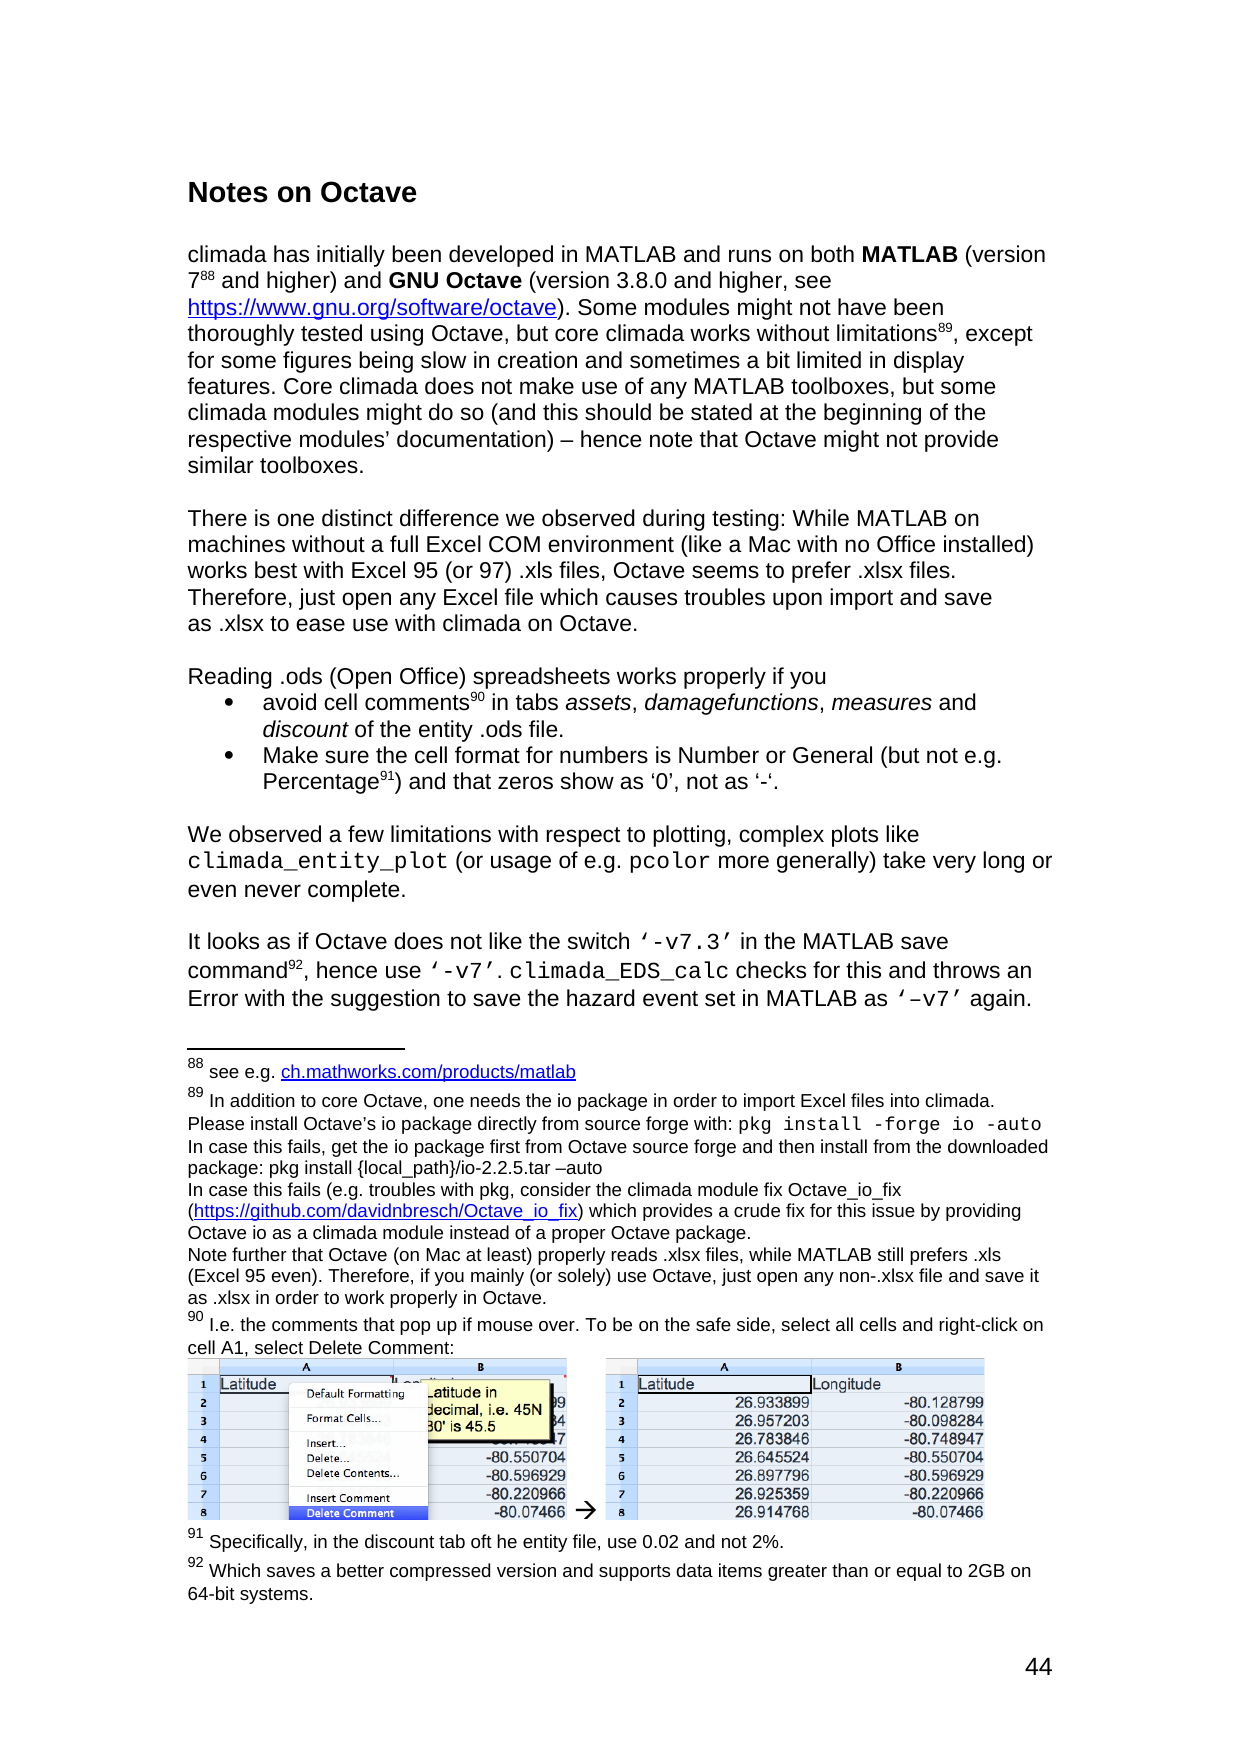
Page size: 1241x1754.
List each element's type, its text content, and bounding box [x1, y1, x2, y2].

list avoid cell comments in tabs assets, damagefunctions, measures and discount of the entity .ods file. [225, 689, 1053, 742]
text There is one distinct difference we observed during testing: While MATLAB on machines without a full Excel COM environment (like a Mac with no Office installed) works best with Excel 95 (or 97) .xls files, Octave seems to prefer .xlsx files. Therefore, just open any Excel file which causes troubles upon import and save as .xlsx to ease use with climada on Octave. [187, 505, 1053, 636]
text We observed a few limitations with respect to plotting, complex plots like climada_entity_plot (or usage of e.g. pcolor more generally) take very long or even never complete. [187, 821, 1053, 902]
text It looks as if Octave does not like the switch ‘-v7.3’ in the MATLAB save command, hence use ‘-v7’. climada_EDS_calc checks for this and throws an Error with the suggestion to save the hazard event set in MATLAB as ‘–v7’ again. [187, 928, 1053, 1013]
list Make sure the cell format for numbers is Number or General (but not e.g. Percentage) and that zeros show as ‘0’, not as ‘-‘. [225, 742, 1053, 794]
picture [605, 1358, 985, 1520]
text climada has initially been developed in MATLAB and runs on both MATLAB (version 7 and higher) and GNU Octave (version 3.8.0 and higher, see https://www.gnu.org/software/octave). Some modules might not have been thoroughly tested using Octave, but core climada works without limitations, except for some figures being slow in creation and sometimes a bit limited in display features. Core climada does not make use of any MATLAB toolboxes, but some climada modules might do so (and this should be stated at the beginning of the respective modules’ documentation) – hence note that Octave might not provide similar toolboxes. [187, 241, 1053, 478]
picture [187, 1358, 567, 1520]
subtitle Notes on Octave [187, 175, 1053, 208]
text Reading .ods (Open Office) spreadsheets works properly if you [187, 663, 1053, 689]
